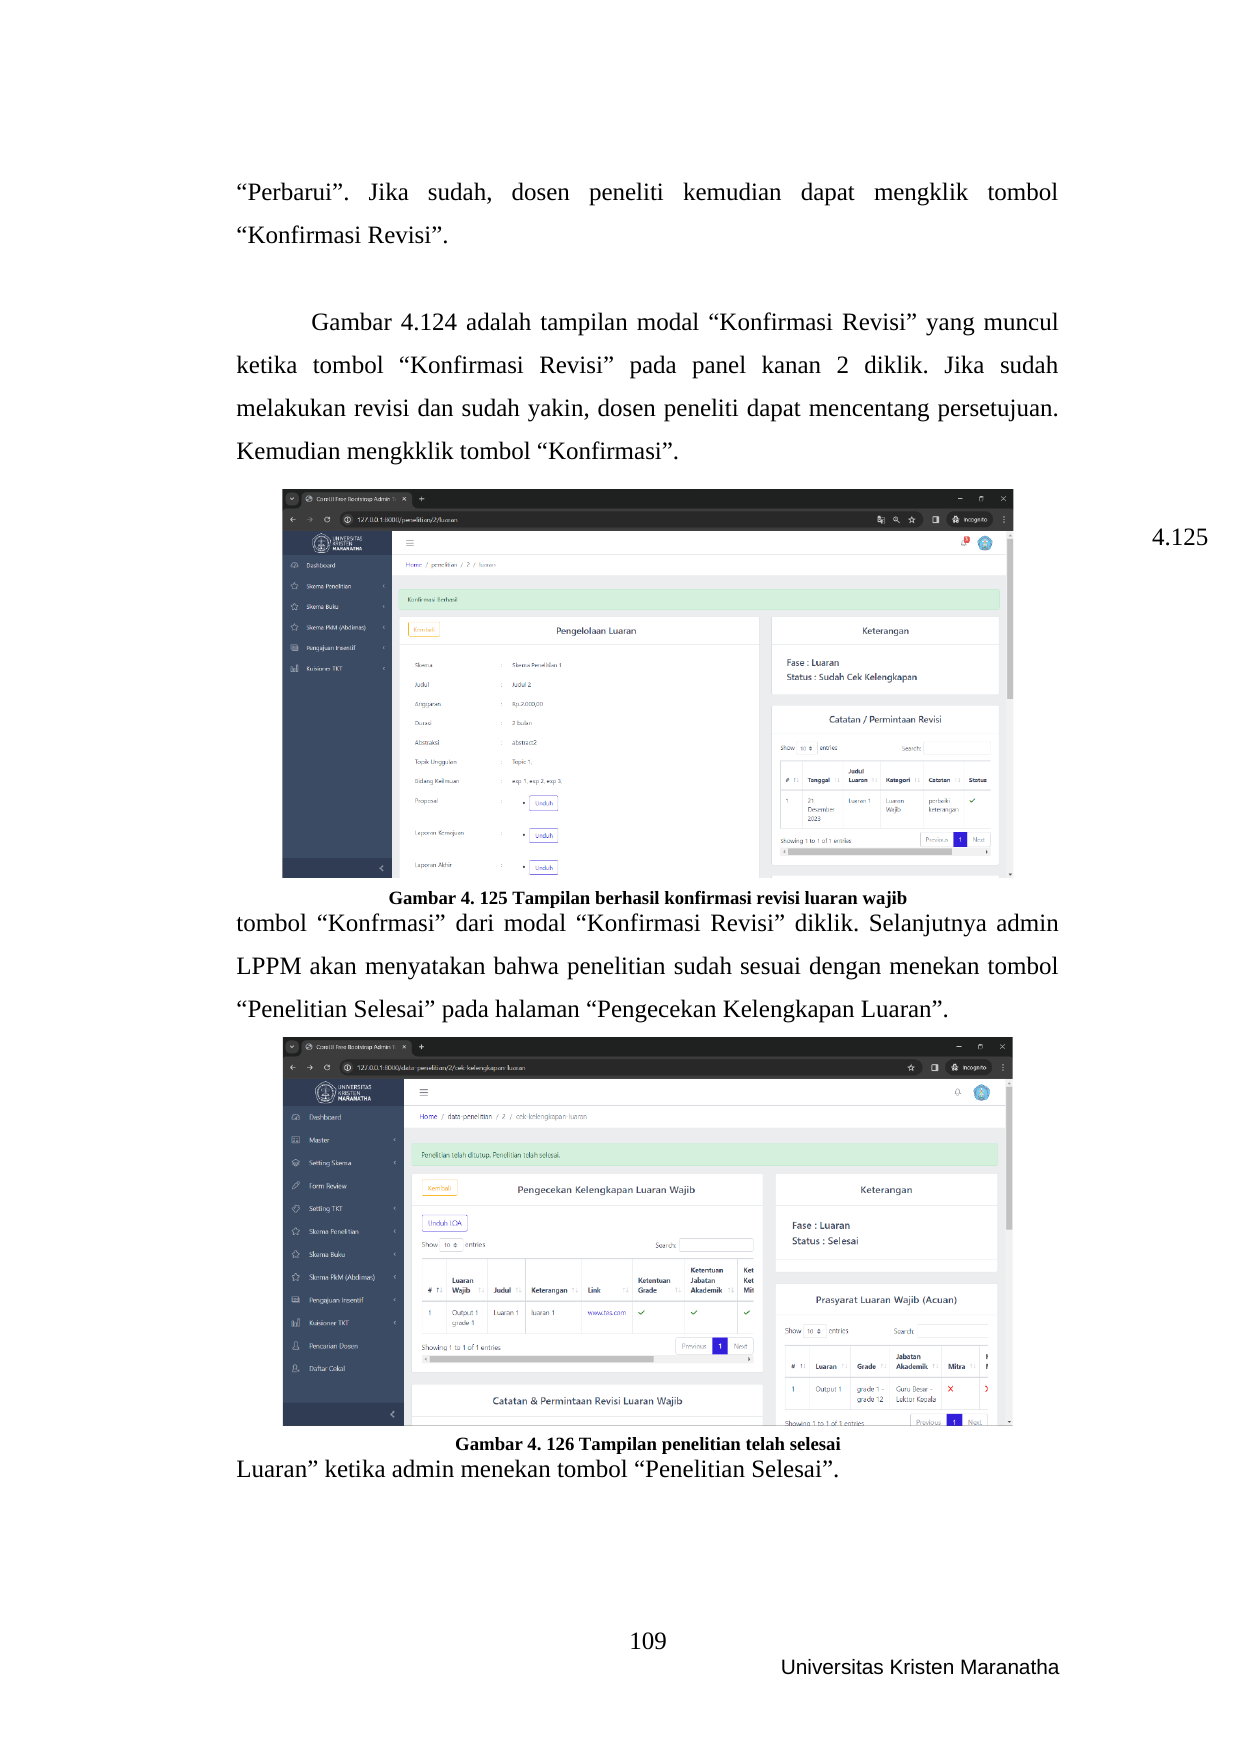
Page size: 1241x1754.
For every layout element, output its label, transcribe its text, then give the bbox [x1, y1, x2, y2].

picture [282, 489, 1014, 878]
picture [282, 1037, 1013, 1426]
text Gambar 4.124 adalah tampilan modal “Konfirmasi Revisi” yang muncul ketika tombol “Konfirmasi Revisi” pada panel kanan 2 diklik. Jika sudah melakukan revisi dan sudah yakin, dosen peneliti dapat mencentang persetujuan. Kemudian mengkklik tombol “Konfirmasi”. [236, 307, 1059, 465]
